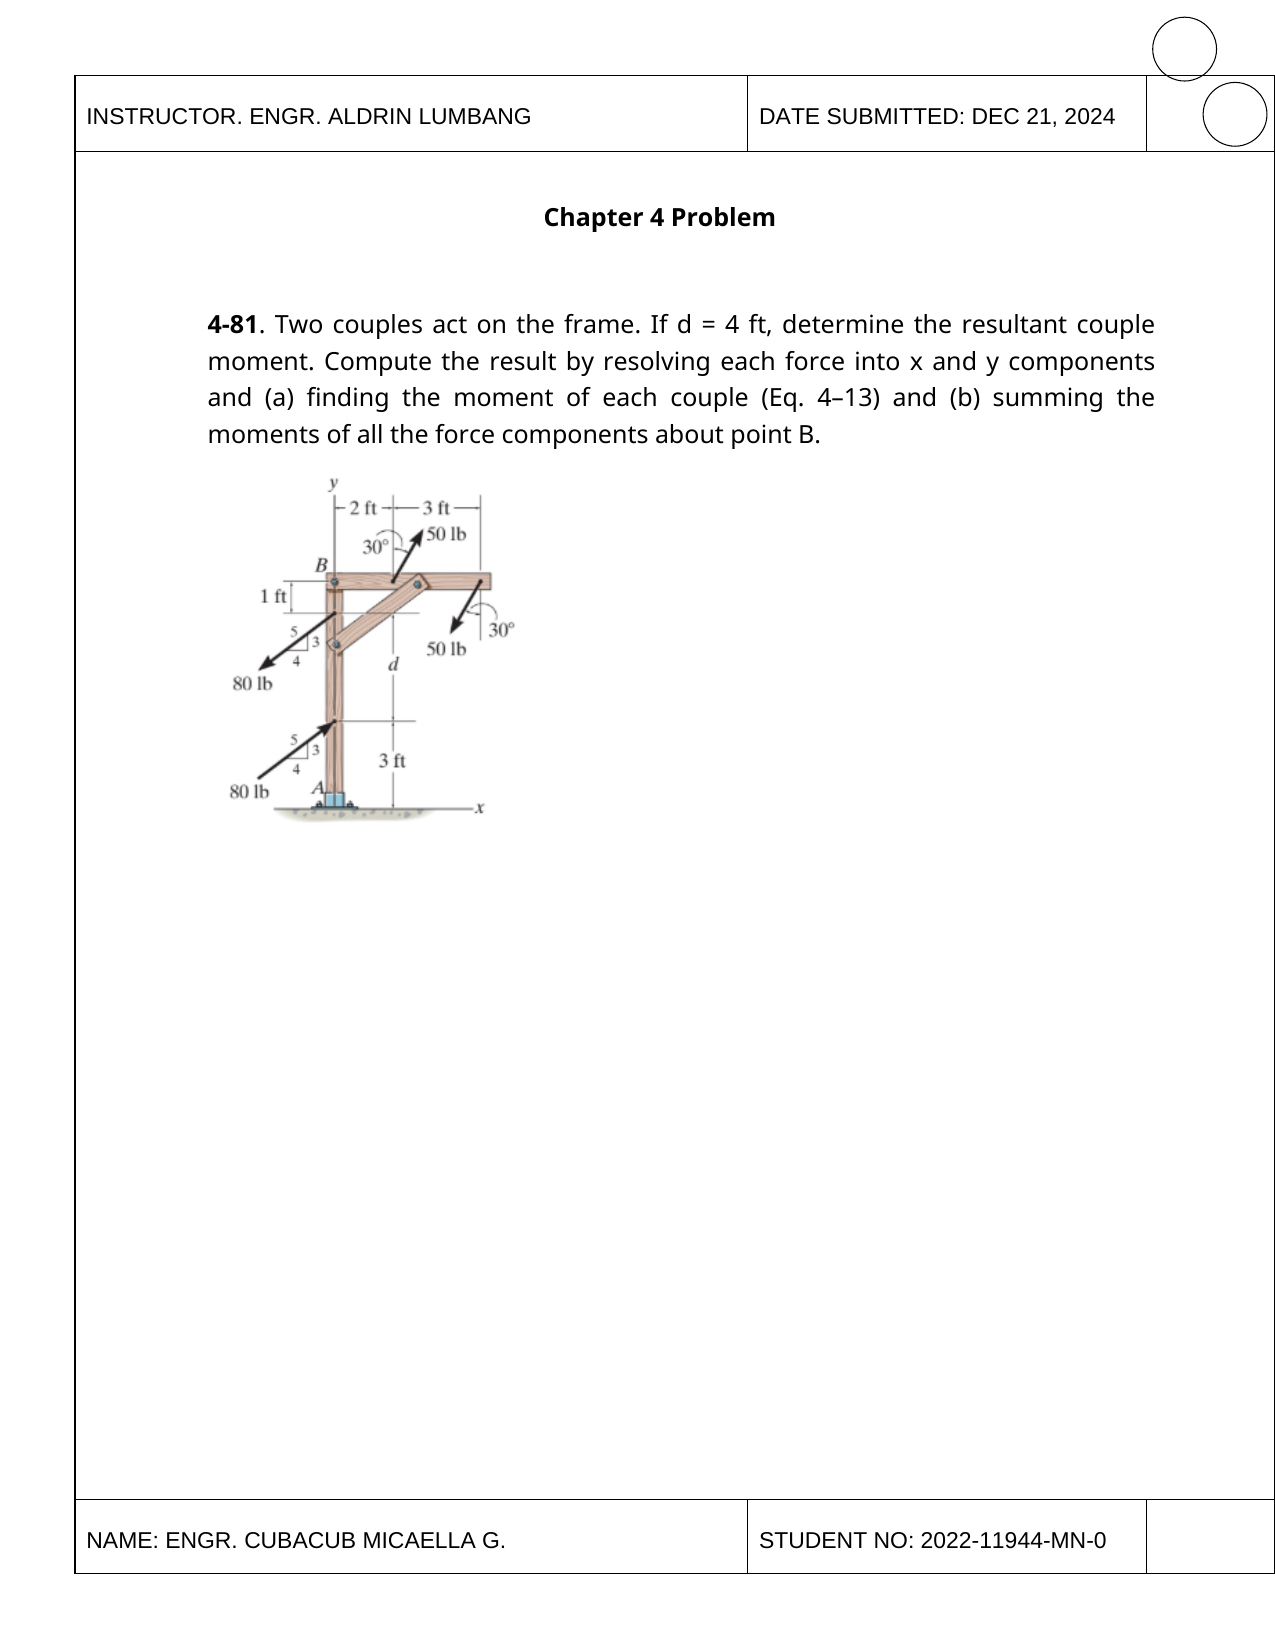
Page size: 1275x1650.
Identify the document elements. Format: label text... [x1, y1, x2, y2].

table_cell DATE SUBMITTED: DEC 21, 2024 [748, 76, 1146, 151]
table_cell [1147, 1500, 1274, 1572]
table_cell INSTRUCTOR. ENGR. ALDRIN LUMBANG [76, 76, 747, 151]
picture [179, 467, 567, 841]
table_cell Chapter 4 Problem 4-81. Two couples act on the frame. If d = 4 ft, determine the resultant couple moment. Compute the result by resolving each force into x and y components and (a) finding the moment of each couple (Eq. 4–13) and (b) summing the moments of all the force components about point B. [76, 152, 1274, 1499]
table_cell STUDENT NO: 2022-11944-MN-0 [748, 1500, 1146, 1572]
table_cell [1147, 76, 1274, 151]
table_cell NAME: ENGR. CUBACUB MICAELLA G. [76, 1500, 747, 1572]
